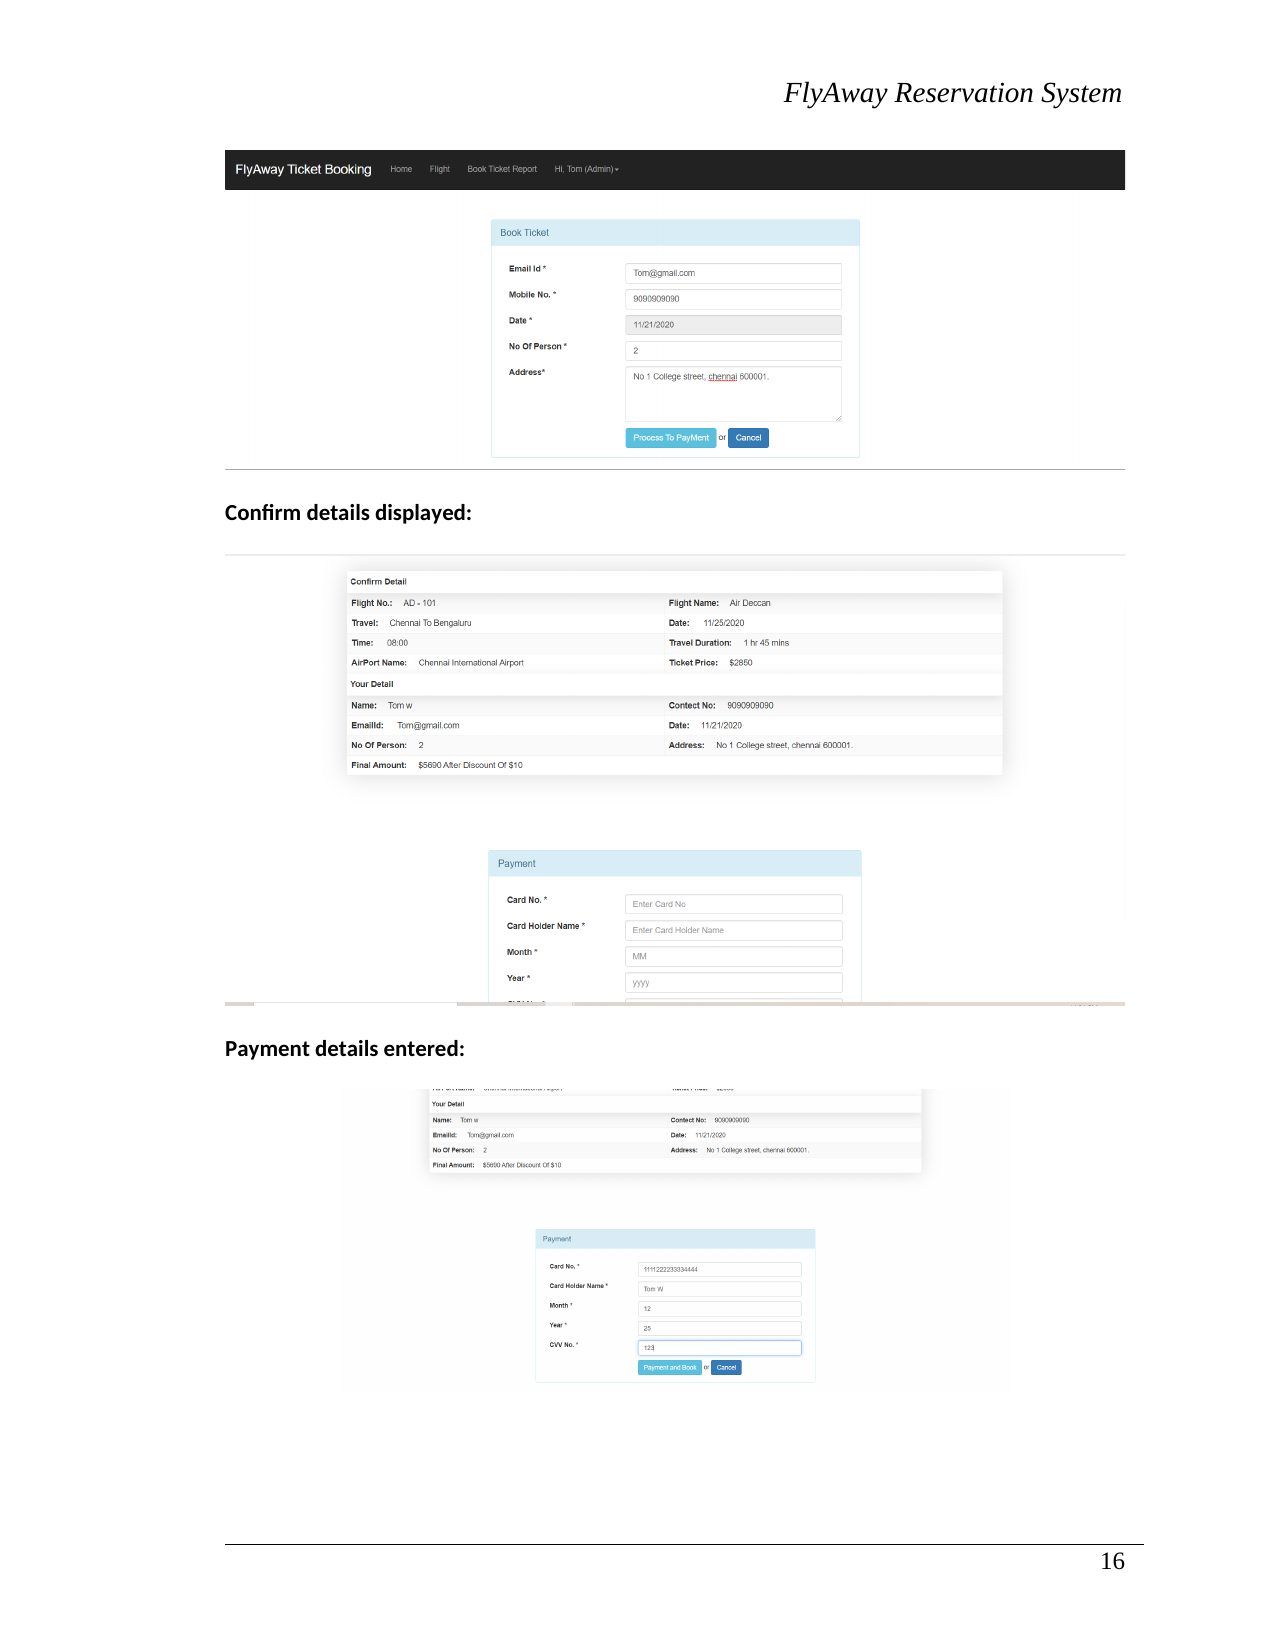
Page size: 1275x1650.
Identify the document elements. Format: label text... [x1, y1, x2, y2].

list Payment details entered: [225, 1034, 1125, 1062]
list Confirm details displayed: [225, 498, 1125, 553]
picture [225, 553, 1125, 1006]
picture [338, 1089, 1012, 1392]
picture [225, 150, 1125, 470]
